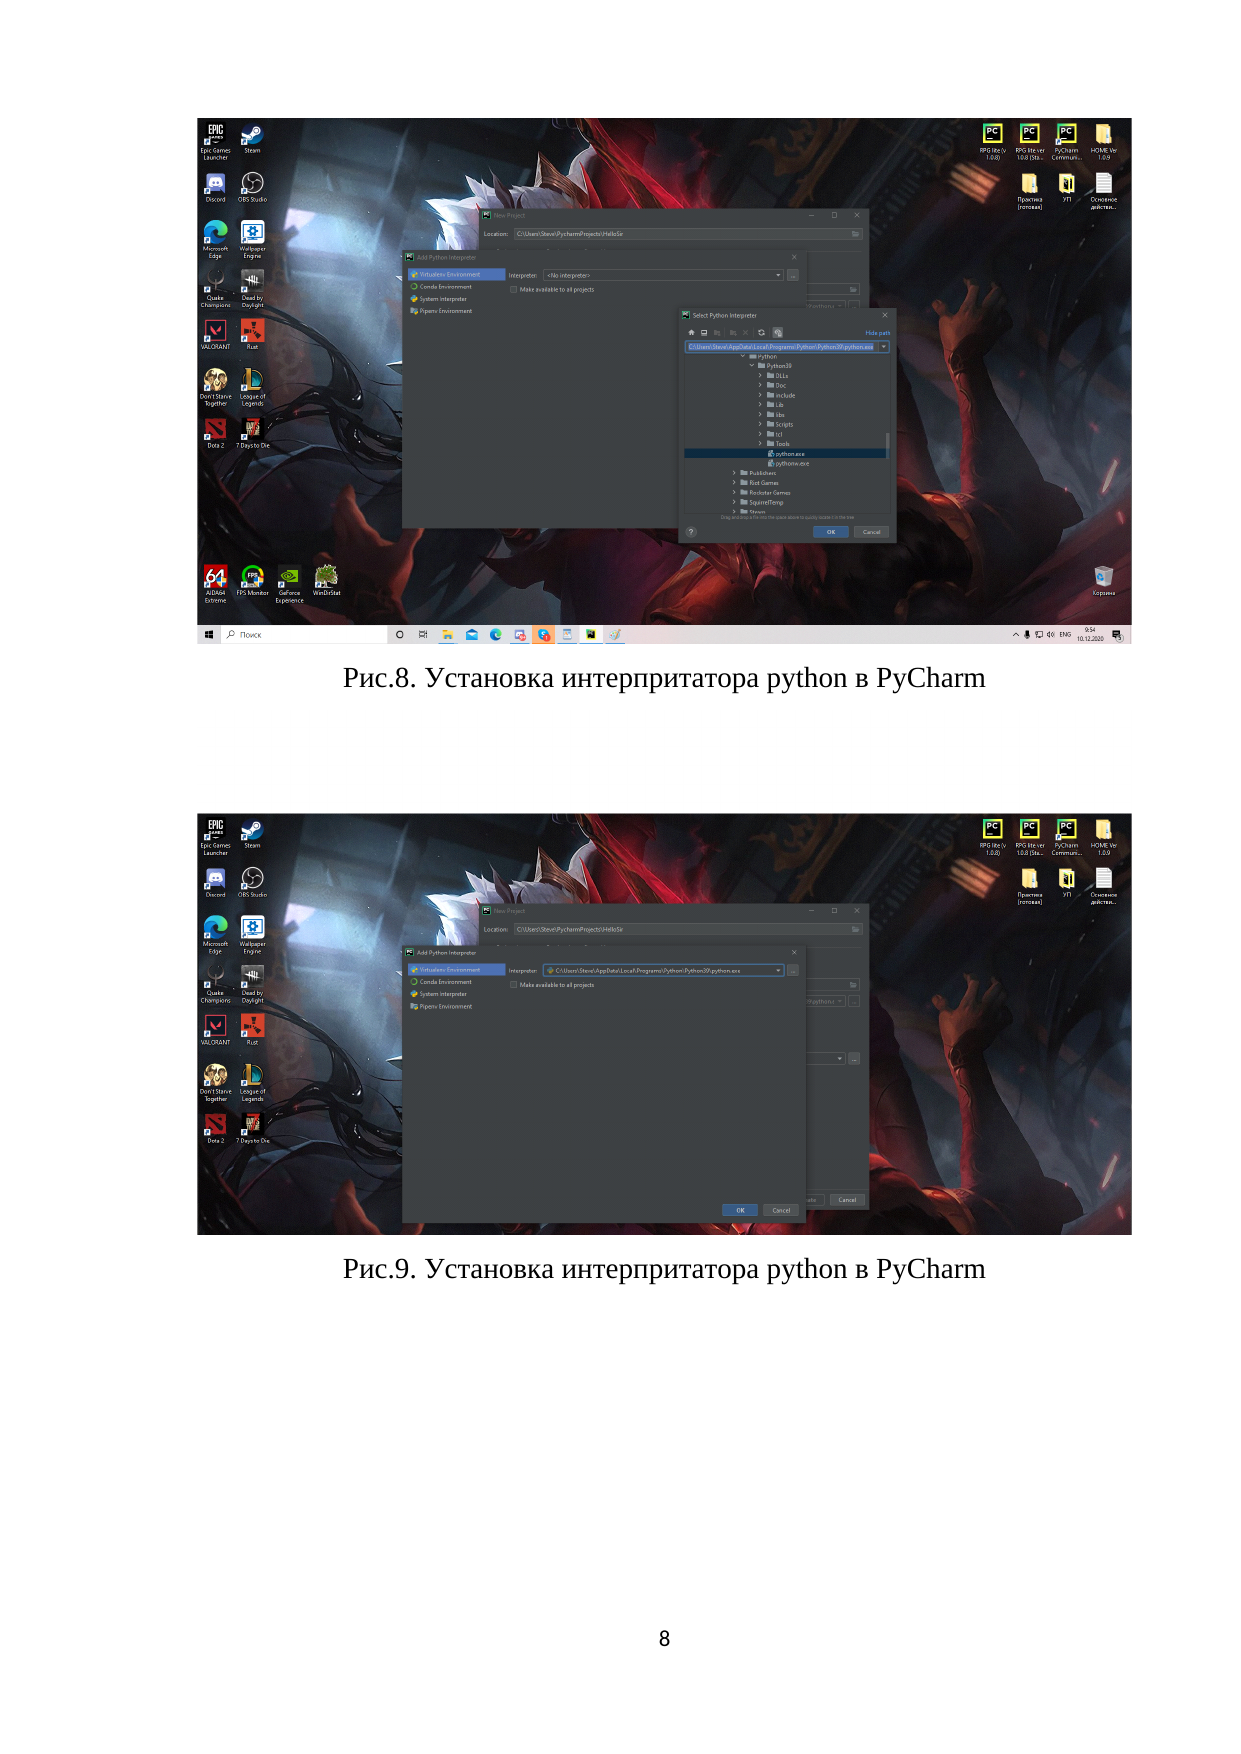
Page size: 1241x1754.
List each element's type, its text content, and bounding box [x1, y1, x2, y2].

text Рис.9. Установка интерпритатора python в PyCharm [177, 1252, 1152, 1285]
picture [197, 710, 1132, 1235]
text Рис.8. Установка интерпритатора python в PyCharm [177, 660, 1152, 693]
picture [197, 118, 1132, 644]
